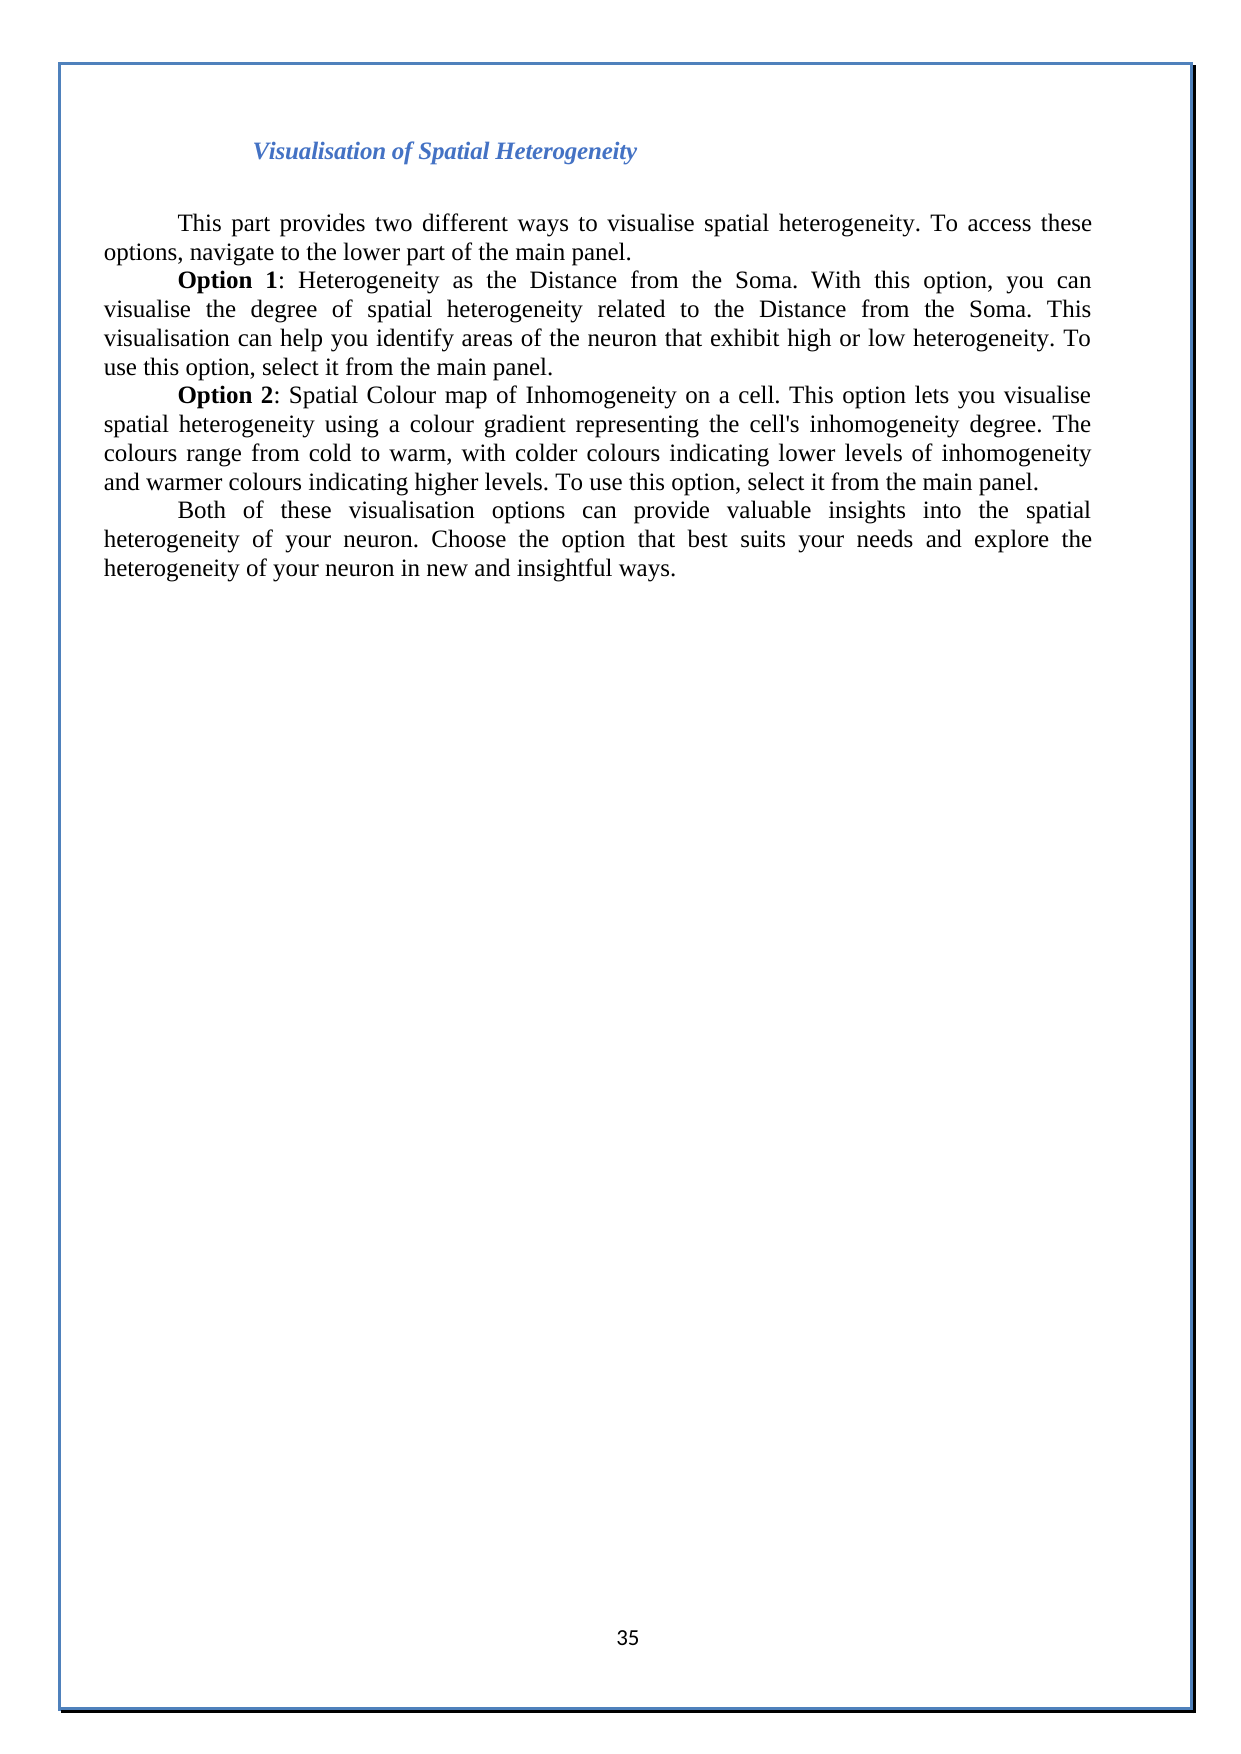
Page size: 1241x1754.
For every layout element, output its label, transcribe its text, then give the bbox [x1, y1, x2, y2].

text This part provides two different ways to visualise spatial heterogeneity. To access these options, navigate to the lower part of the main panel. [103, 208, 1093, 266]
text Option 2: Spatial Colour map of Inhomogeneity on a cell. This option lets you visualise spatial heterogeneity using a colour gradient representing the cell's inhomogeneity degree. The colours range from cold to warm, with colder colours indicating lower levels of inhomogeneity and warmer colours indicating higher levels. To use this option, select it from the main panel. [103, 381, 1093, 496]
text Both of these visualisation options can provide valuable insights into the spatial heterogeneity of your neuron. Choose the option that best suits your needs and explore the heterogeneity of your neuron in new and insightful ways. [103, 496, 1093, 582]
subtitle Visualisation of Spatial Heterogeneity [178, 136, 1093, 165]
text Option 1: Heterogeneity as the Distance from the Soma. With this option, you can visualise the degree of spatial heterogeneity related to the Distance from the Soma. This visualisation can help you identify areas of the neuron that exhibit high or low heterogeneity. To use this option, select it from the main panel. [103, 266, 1093, 381]
